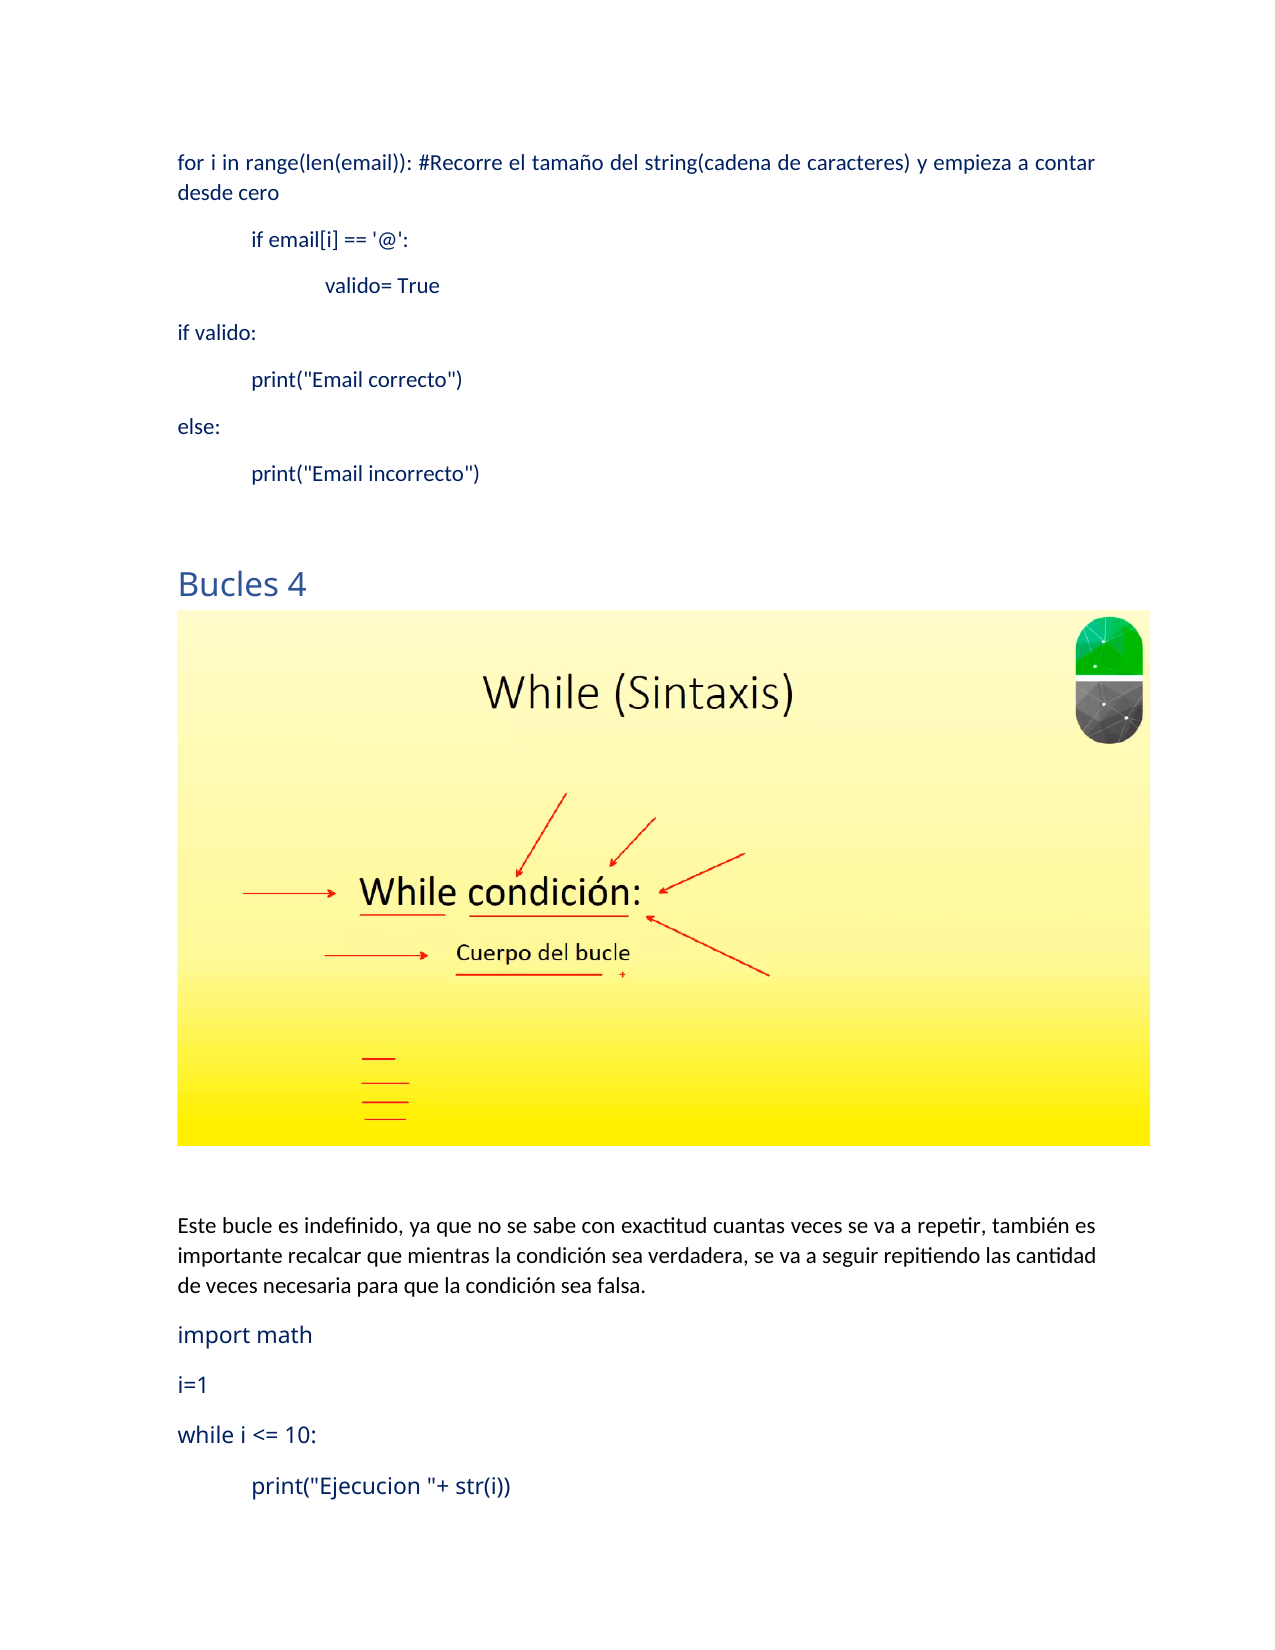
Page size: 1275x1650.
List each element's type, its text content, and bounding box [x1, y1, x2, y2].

text while i <= 10: [177, 1419, 1098, 1451]
text print("Ejecucion "+ str(i)) [177, 1470, 1098, 1501]
text print("Email correcto") [177, 365, 1098, 393]
text else: [177, 412, 1098, 440]
text for i in range(len(email)): #Recorre el tamaño del string(cadena de caracteres) y empieza a contar desde cero [177, 148, 1098, 206]
text print("Email incorrecto") [177, 459, 1098, 487]
text if email[i] == '@': [177, 225, 1098, 253]
text i=1 [177, 1369, 1098, 1400]
subtitle Bucles 4 [177, 561, 1098, 607]
text if valido: [177, 318, 1098, 346]
text valido= True [177, 272, 1098, 299]
text import math [177, 1318, 1098, 1350]
text Este bucle es indefinido, ya que no se sabe con exactitud cuantas veces se va a repetir, también es importante recalcar que mientras la condición sea verdadera, se va a seguir repitiendo las cantidad de veces necesaria para que la condición sea falsa. [177, 1211, 1098, 1300]
picture [177, 610, 1151, 1146]
